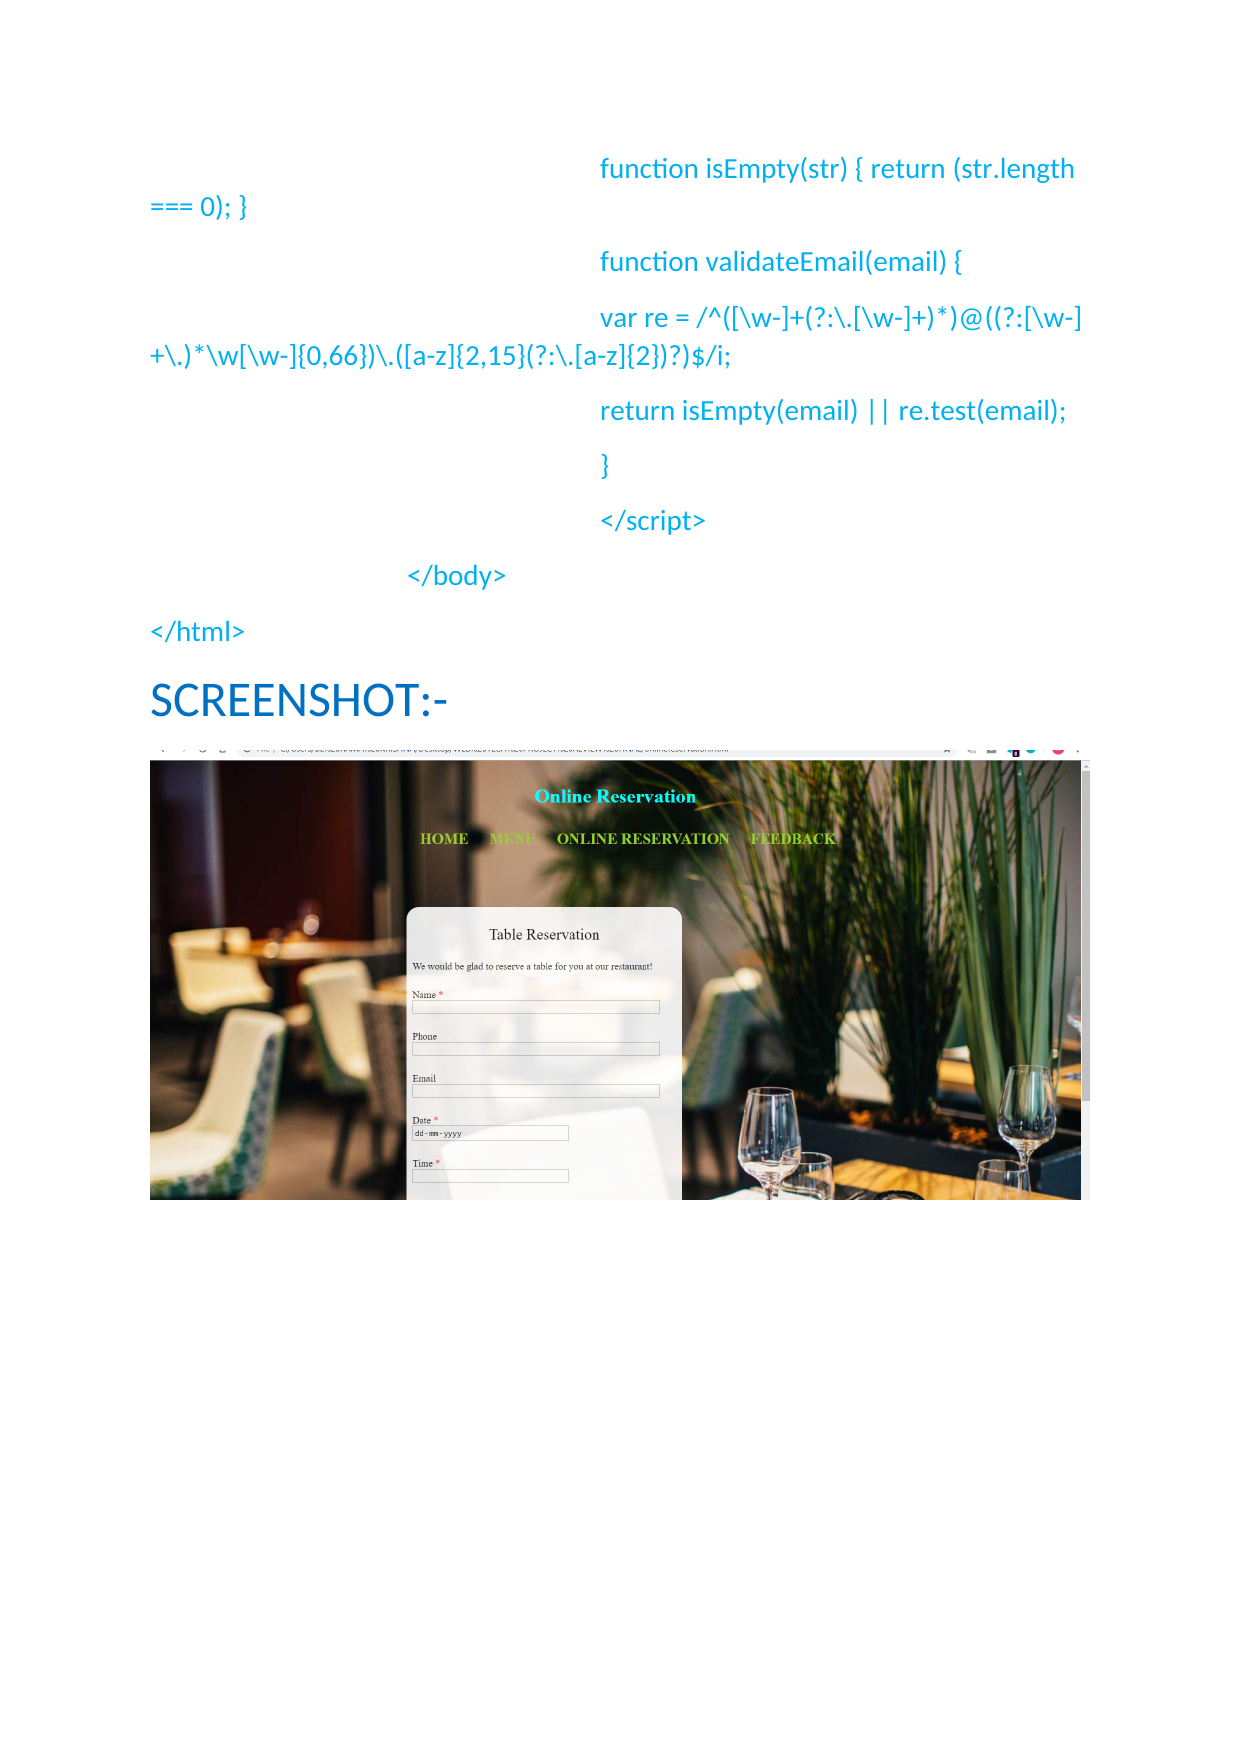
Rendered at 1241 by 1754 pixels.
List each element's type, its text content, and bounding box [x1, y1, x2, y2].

text function isEmpty(str) { return (str.length === 0); } [150, 150, 1090, 224]
text function validateEmail(email) { [150, 243, 1090, 279]
text </body> [150, 557, 1090, 593]
text var re = /^([\w-]+(?:\.[\w-]+)*)@((?:[\w-]+\.)*\w[\w-]{0,66})\.([a-z]{2,15}(?:\.[a-z]{2})?)$/i; [150, 299, 1090, 373]
text } [150, 447, 1090, 483]
text </html> [150, 613, 1090, 648]
text SCREENSHOT:- [150, 668, 1090, 729]
text return isEmpty(email) || re.test(email); [150, 392, 1090, 428]
picture [150, 750, 1091, 1200]
text </script> [150, 502, 1090, 538]
